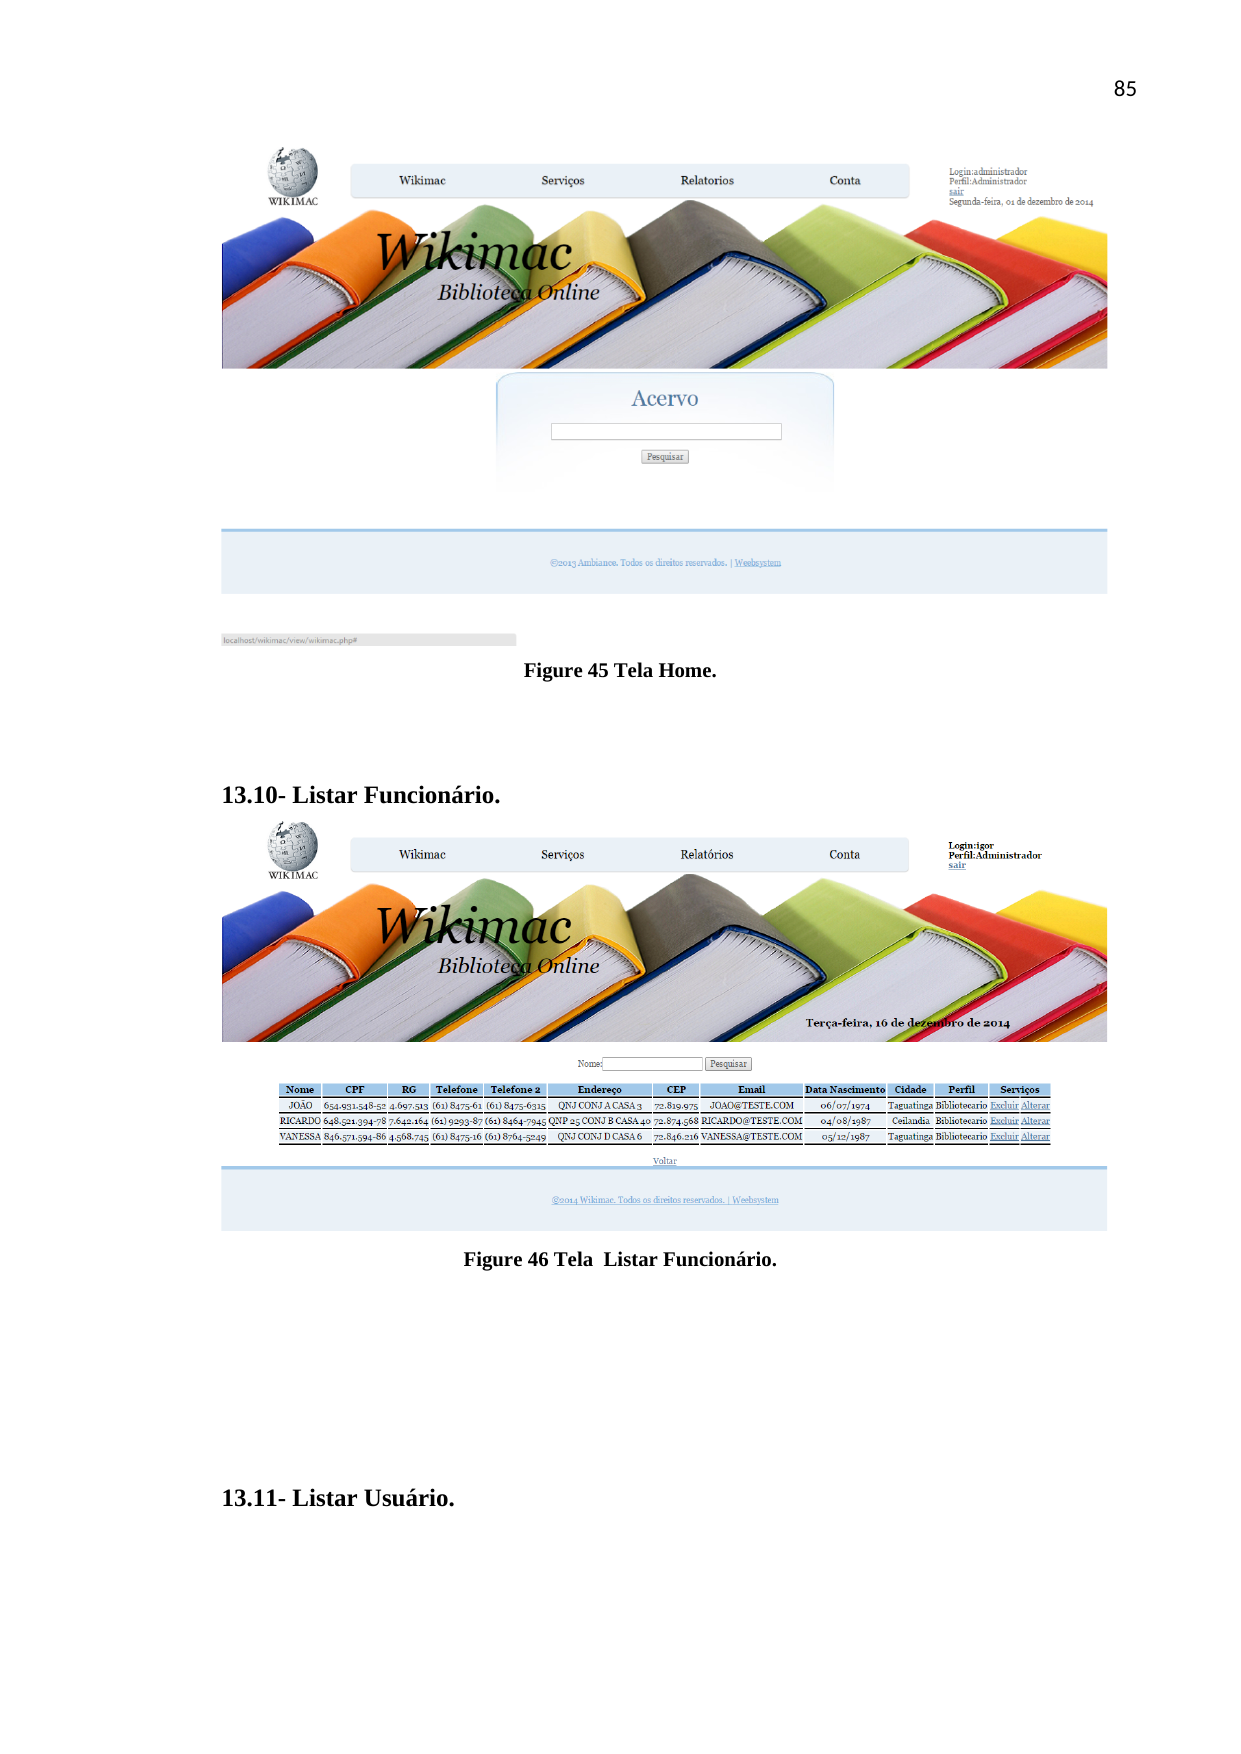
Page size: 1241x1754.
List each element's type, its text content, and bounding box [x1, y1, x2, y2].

subtitle 13.11- Listar Usuário. [177, 1484, 1064, 1512]
text Figure 46 Tela Listar Funcionário. [177, 1247, 1063, 1271]
subtitle 13.10- Listar Funcionário. [177, 781, 1064, 809]
text Figure 45 Tela Home. [177, 658, 1063, 682]
picture [221, 147, 1108, 646]
picture [221, 821, 1108, 1234]
